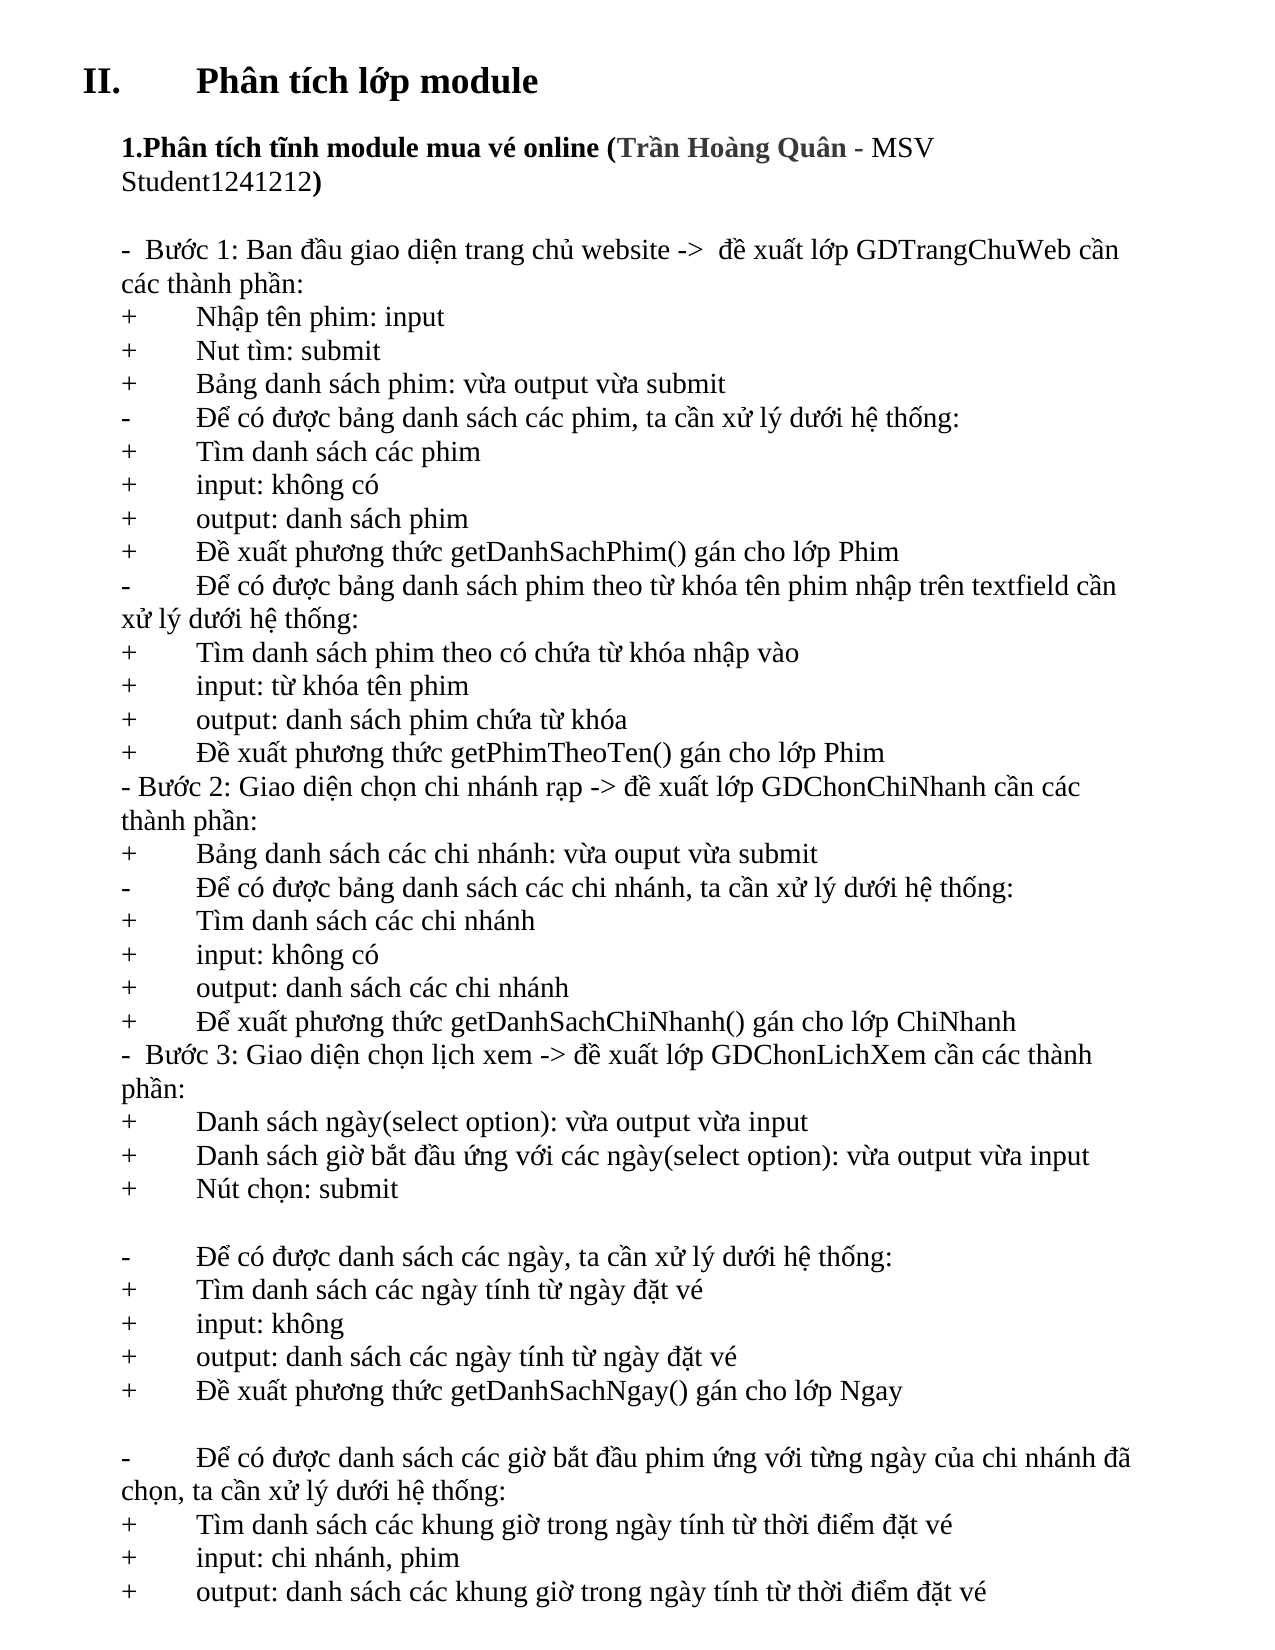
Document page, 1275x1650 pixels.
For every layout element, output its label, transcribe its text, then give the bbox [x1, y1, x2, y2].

list Danh sách ngày(select option): vừa output vừa input [121, 1104, 1137, 1138]
list Nut tìm: submit [121, 333, 1137, 367]
list input: không có [121, 937, 1137, 970]
list Bảng danh sách các chi nhánh: vừa ouput vừa submit [121, 836, 1137, 870]
list Để có được bảng danh sách phim theo từ khóa tên phim nhập trên textfield cần xử lý dưới hệ thống: [121, 568, 1137, 635]
list output: danh sách các khung giờ trong ngày tính từ thời điểm đặt vé [121, 1574, 1137, 1608]
list Bảng danh sách phim: vừa output vừa submit [121, 367, 1137, 400]
list Nhập tên phim: input [121, 299, 1137, 333]
text - Bước 3: Giao diện chọn lịch xem -> đề xuất lớp GDChonLichXem cần các thành phần: [121, 1037, 1137, 1104]
list Để có được bảng danh sách các phim, ta cần xử lý dưới hệ thống: [121, 400, 1137, 434]
list input: chi nhánh, phim [121, 1541, 1137, 1574]
list Để có được bảng danh sách các chi nhánh, ta cần xử lý dưới hệ thống: [121, 870, 1137, 903]
list input: từ khóa tên phim [121, 668, 1137, 702]
list Đề xuất phương thức getDanhSachPhim() gán cho lớp Phim [121, 534, 1137, 568]
list output: danh sách các chi nhánh [121, 970, 1137, 1004]
list Để xuất phương thức getDanhSachChiNhanh() gán cho lớp ChiNhanh [121, 1004, 1137, 1037]
subtitle Phân tích lớp module [121, 58, 1137, 101]
list Tìm danh sách phim theo có chứa từ khóa nhập vào [121, 635, 1137, 668]
list Đề xuất phương thức getDanhSachNgay() gán cho lớp Ngay [121, 1373, 1137, 1406]
list input: không [121, 1306, 1137, 1339]
list Nút chọn: submit [121, 1172, 1137, 1205]
text - Bước 2: Giao diện chọn chi nhánh rạp -> đề xuất lớp GDChonChiNhanh cần các thành phần: [121, 769, 1137, 836]
list output: danh sách phim chứa từ khóa [121, 702, 1137, 736]
list Tìm danh sách các ngày tính từ ngày đặt vé [121, 1272, 1137, 1306]
list Tìm danh sách các khung giờ trong ngày tính từ thời điểm đặt vé [121, 1507, 1137, 1541]
subtitle 1.Phân tích tĩnh module mua vé online (Trần Hoàng Quân - MSV Student1241212) [121, 131, 1137, 198]
list Để có được danh sách các ngày, ta cần xử lý dưới hệ thống: [121, 1239, 1137, 1272]
list Để có được danh sách các giờ bắt đầu phim ứng với từng ngày của chi nhánh đã chọn, ta cần xử lý dưới hệ thống: [121, 1440, 1137, 1507]
list output: danh sách các ngày tính từ ngày đặt vé [121, 1339, 1137, 1373]
list Đề xuất phương thức getPhimTheoTen() gán cho lớp Phim [121, 736, 1137, 769]
list Tìm danh sách các chi nhánh [121, 903, 1137, 937]
list Danh sách giờ bắt đầu ứng với các ngày(select option): vừa output vừa input [121, 1138, 1137, 1172]
text - Bước 1: Ban đầu giao diện trang chủ website -> đề xuất lớp GDTrangChuWeb cần các thành phần: [121, 232, 1137, 299]
list input: không có [121, 467, 1137, 501]
list output: danh sách phim [121, 501, 1137, 534]
list Tìm danh sách các phim [121, 434, 1137, 467]
